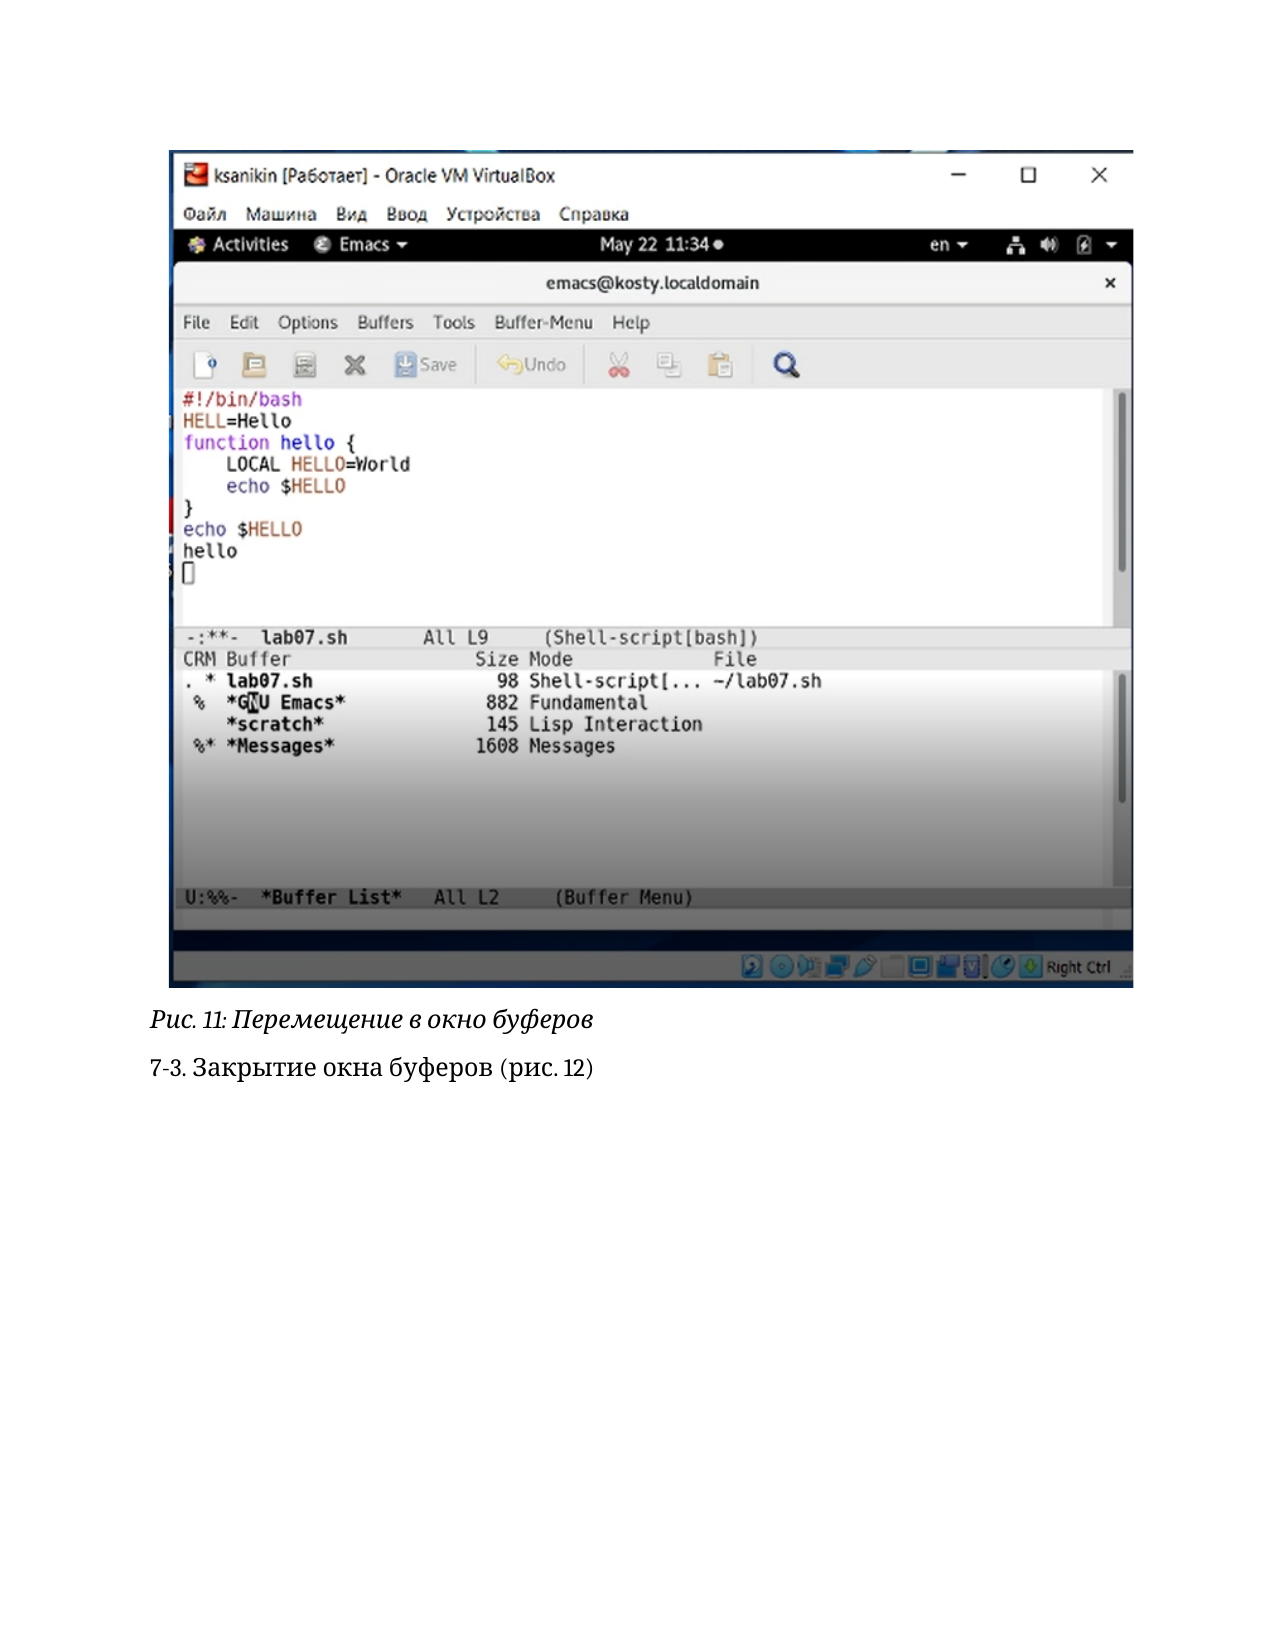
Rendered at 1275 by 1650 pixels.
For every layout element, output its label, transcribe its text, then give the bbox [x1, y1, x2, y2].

text 7-3. Закрытие окна буферов (рис. 12) [150, 1054, 1125, 1082]
text Рис. 11: Перемещение в окно буферов [150, 1006, 1125, 1035]
picture [168, 150, 1134, 988]
